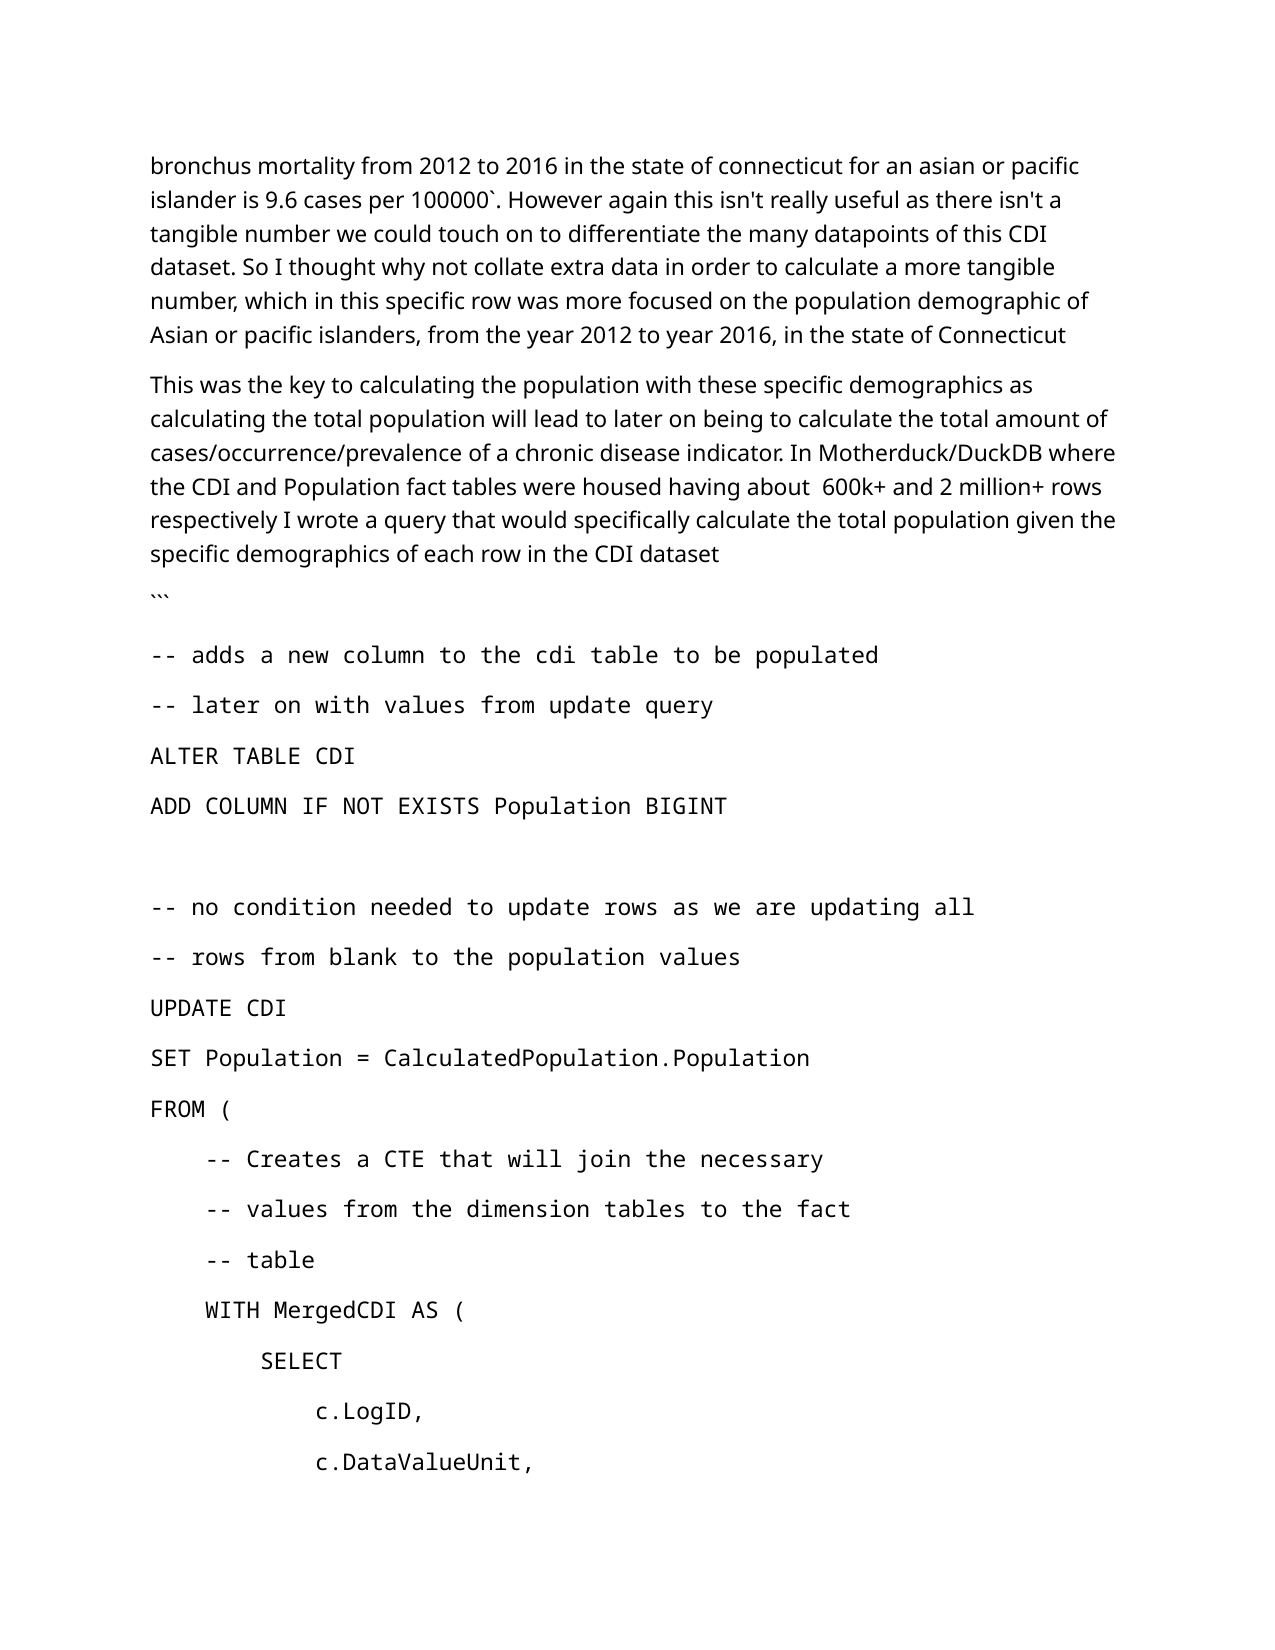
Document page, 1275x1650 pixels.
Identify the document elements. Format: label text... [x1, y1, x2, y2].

text -- Creates a CTE that will join the necessary [150, 1143, 1125, 1174]
text -- later on with values from update query [150, 689, 1125, 720]
text -- no condition needed to update rows as we are updating all [150, 891, 1125, 922]
text WITH MergedCDI AS ( [150, 1294, 1125, 1325]
text ALTER TABLE CDI [150, 739, 1125, 771]
text -- values from the dimension tables to the fact [150, 1193, 1125, 1224]
text SET Population = CalculatedPopulation.Population [150, 1042, 1125, 1073]
text UPDATE CDI [150, 992, 1125, 1023]
text -- adds a new column to the cdi table to be populated [150, 639, 1125, 670]
text ADD COLUMN IF NOT EXISTS Population BIGINT [150, 790, 1125, 821]
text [150, 150, 1125, 350]
text c.DataValueUnit, [150, 1445, 1125, 1477]
text -- rows from blank to the population values [150, 941, 1125, 972]
text FROM ( [150, 1092, 1125, 1124]
text ``` [150, 588, 1125, 619]
text -- table [150, 1244, 1125, 1275]
text c.LogID, [150, 1395, 1125, 1426]
text This was the key to calculating the population with these specific demographics as calculating the total population will lead to later on being to calculate the total amount of cases/occurrence/prevalence of a chronic disease indicator. In Motherduck/DuckDB where the CDI and Population fact tables were housed having about 600k+ and 2 million+ rows respectively I wrote a query that would specifically calculate the total population given the specific demographics of each row in the CDI dataset [150, 369, 1125, 569]
text SELECT [150, 1344, 1125, 1376]
